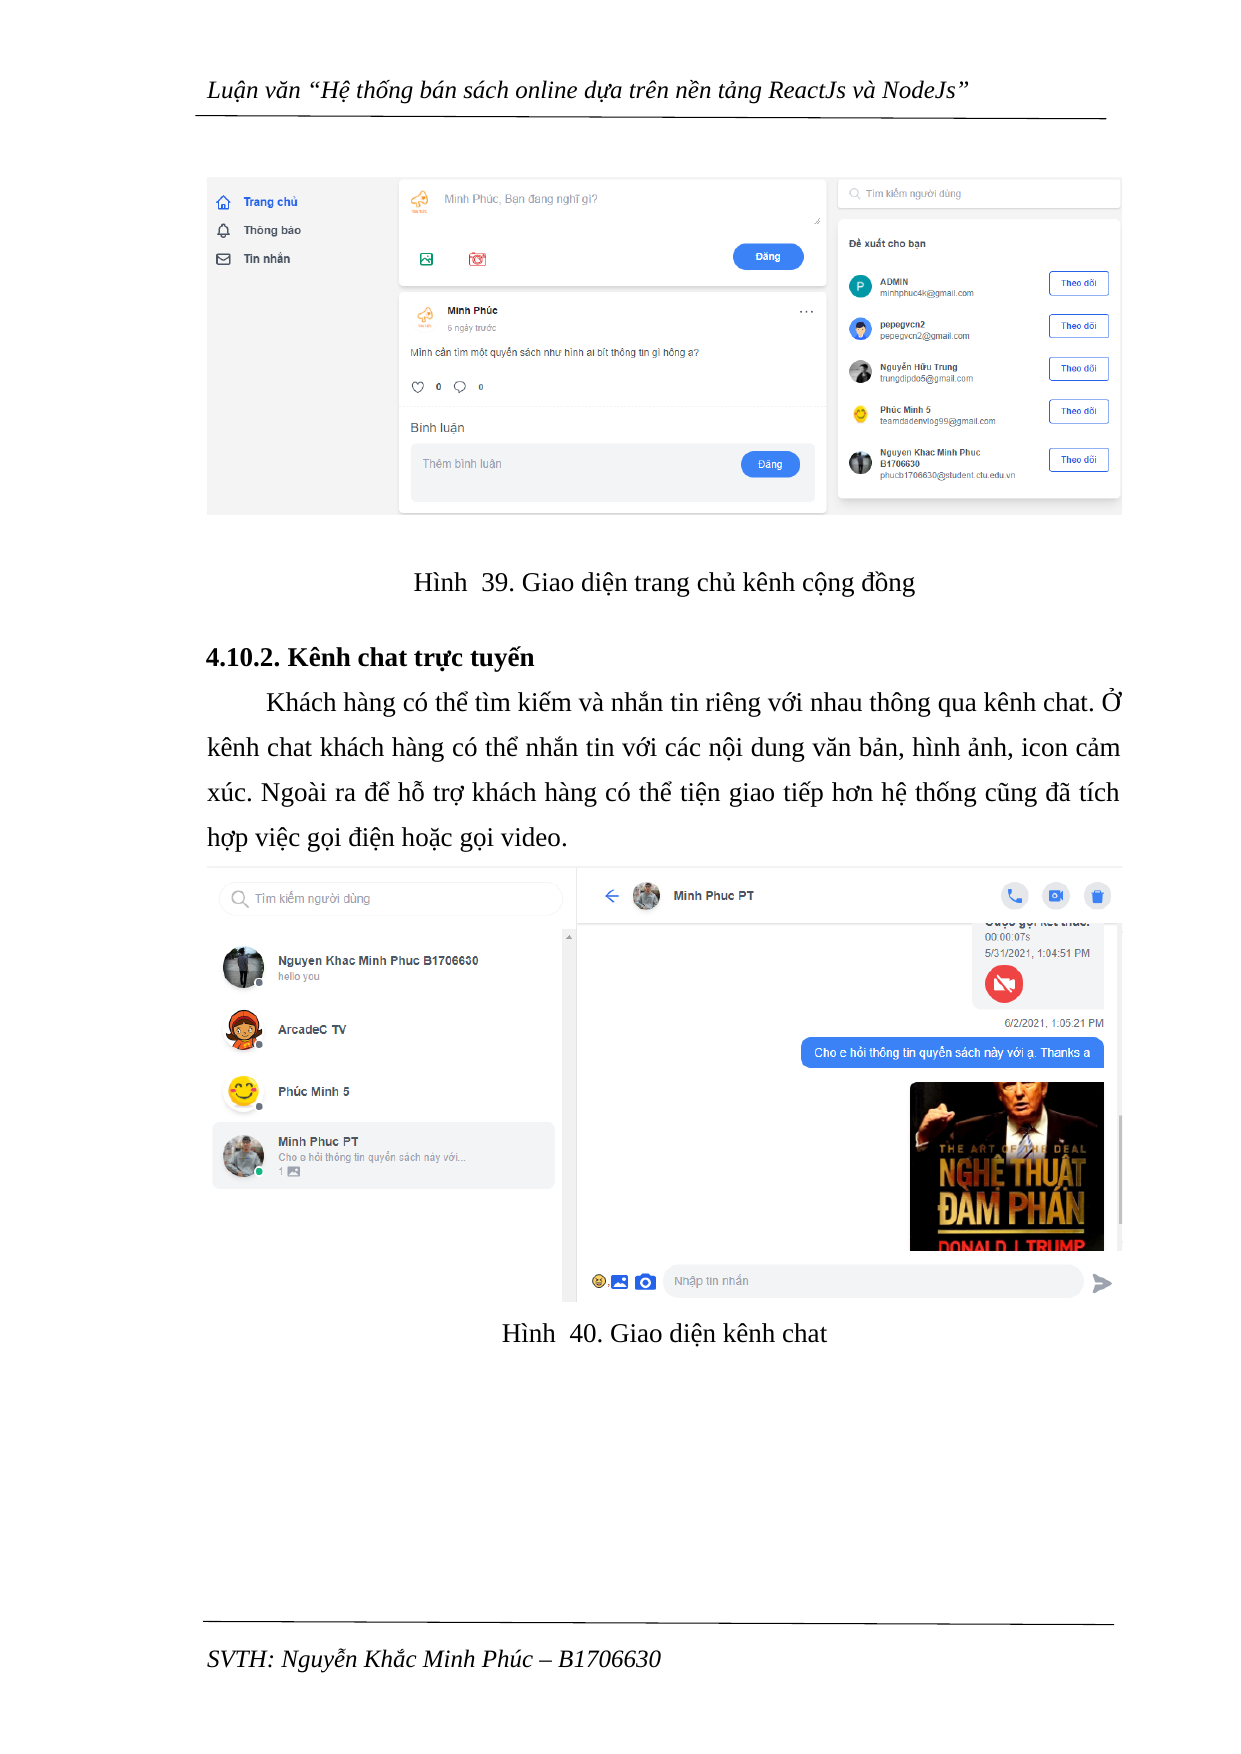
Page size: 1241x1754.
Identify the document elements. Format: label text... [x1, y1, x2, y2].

picture [206, 177, 1123, 515]
list Kênh chat trực tuyến [206, 641, 1122, 672]
text Hình 39. Giao diện trang chủ kênh cộng đồng [207, 566, 1122, 597]
picture [206, 866, 1123, 1302]
text Khách hàng có thể tìm kiếm và nhắn tin riêng với nhau thông qua kênh chat. Ở kênh chat khách hàng có thể nhắn tin với các nội dung văn bản, hình ảnh, icon cảm xúc. Ngoài ra để hỗ trợ khách hàng có thể tiện giao tiếp hơn hệ thống cũng đã tích hợp việc gọi điện hoặc gọi video. [207, 686, 1122, 852]
text Hình 40. Giao diện kênh chat [207, 1317, 1122, 1348]
